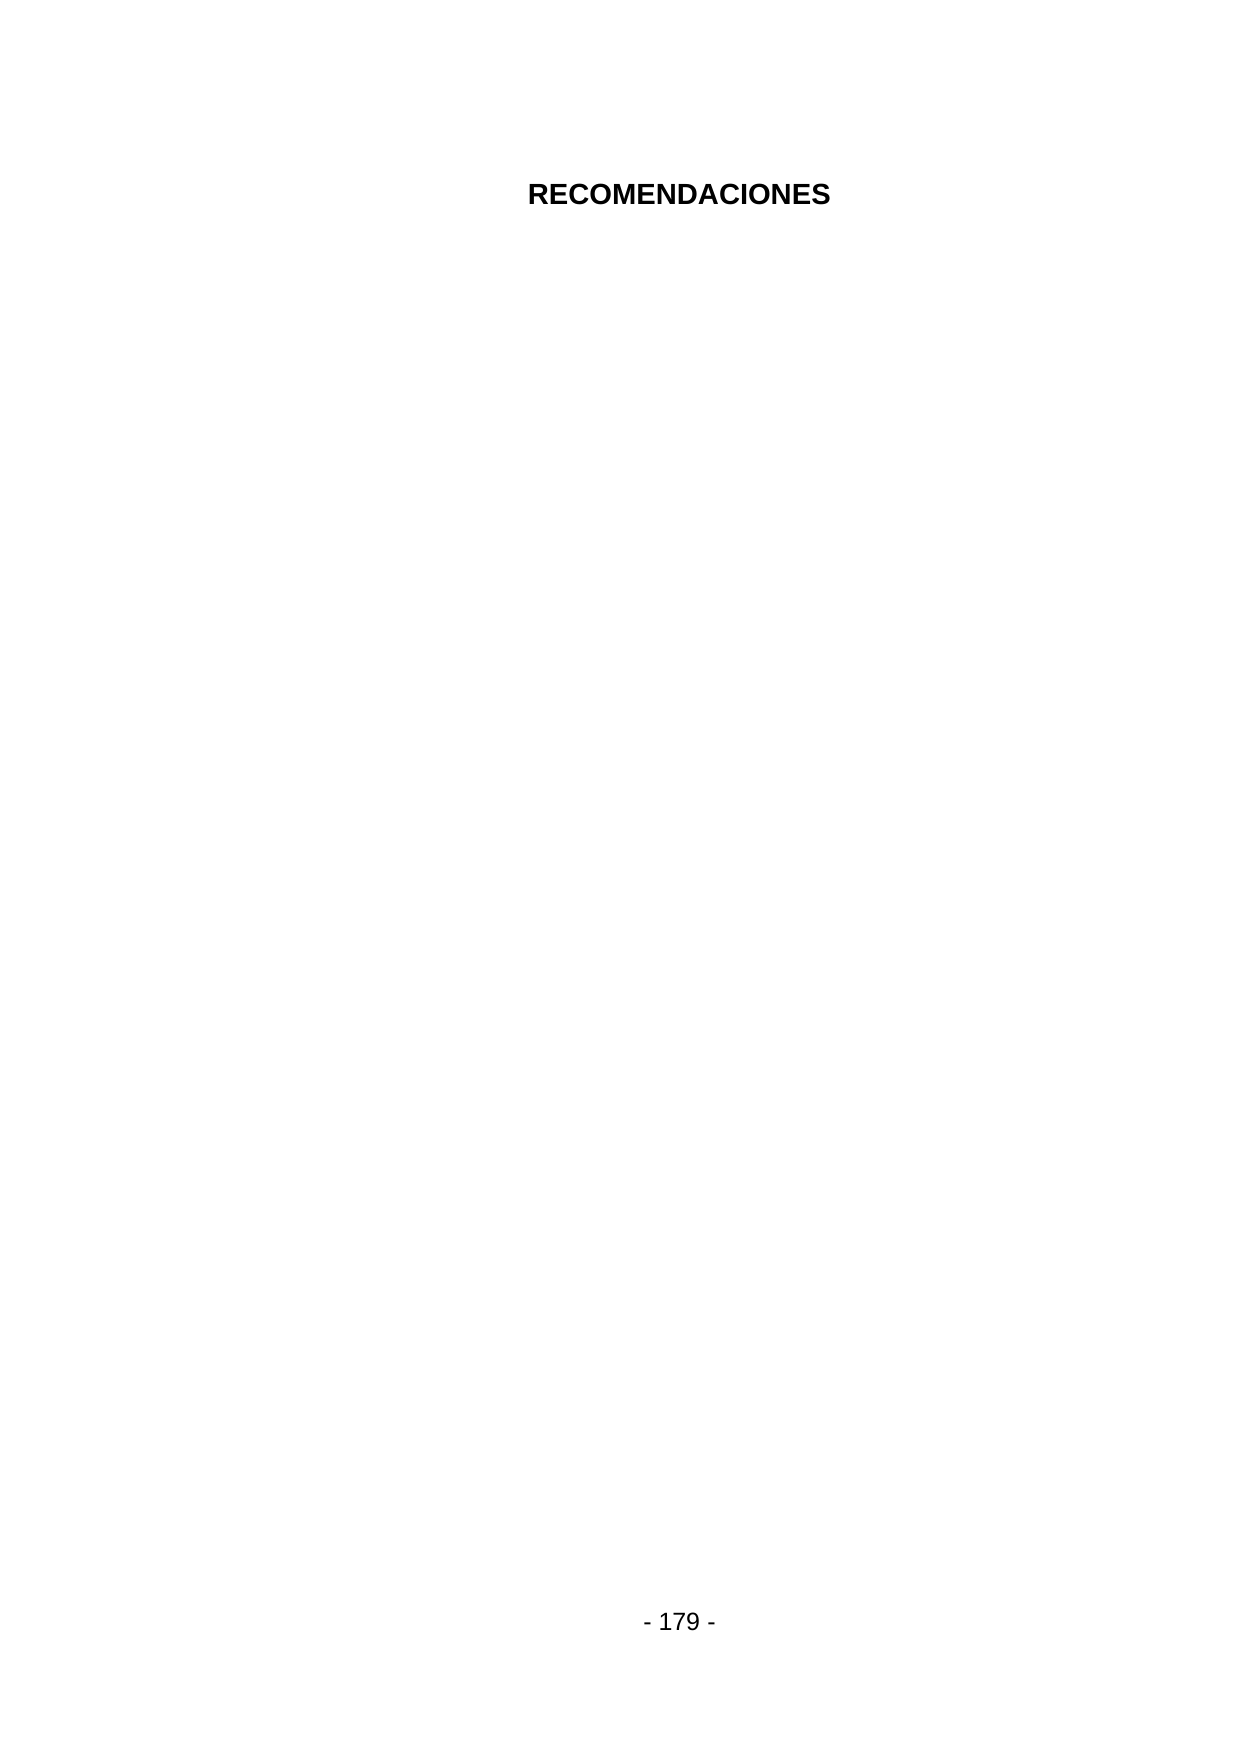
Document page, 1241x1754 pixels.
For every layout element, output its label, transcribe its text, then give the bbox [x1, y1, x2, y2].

subtitle RECOMENDACIONES [236, 177, 1122, 211]
